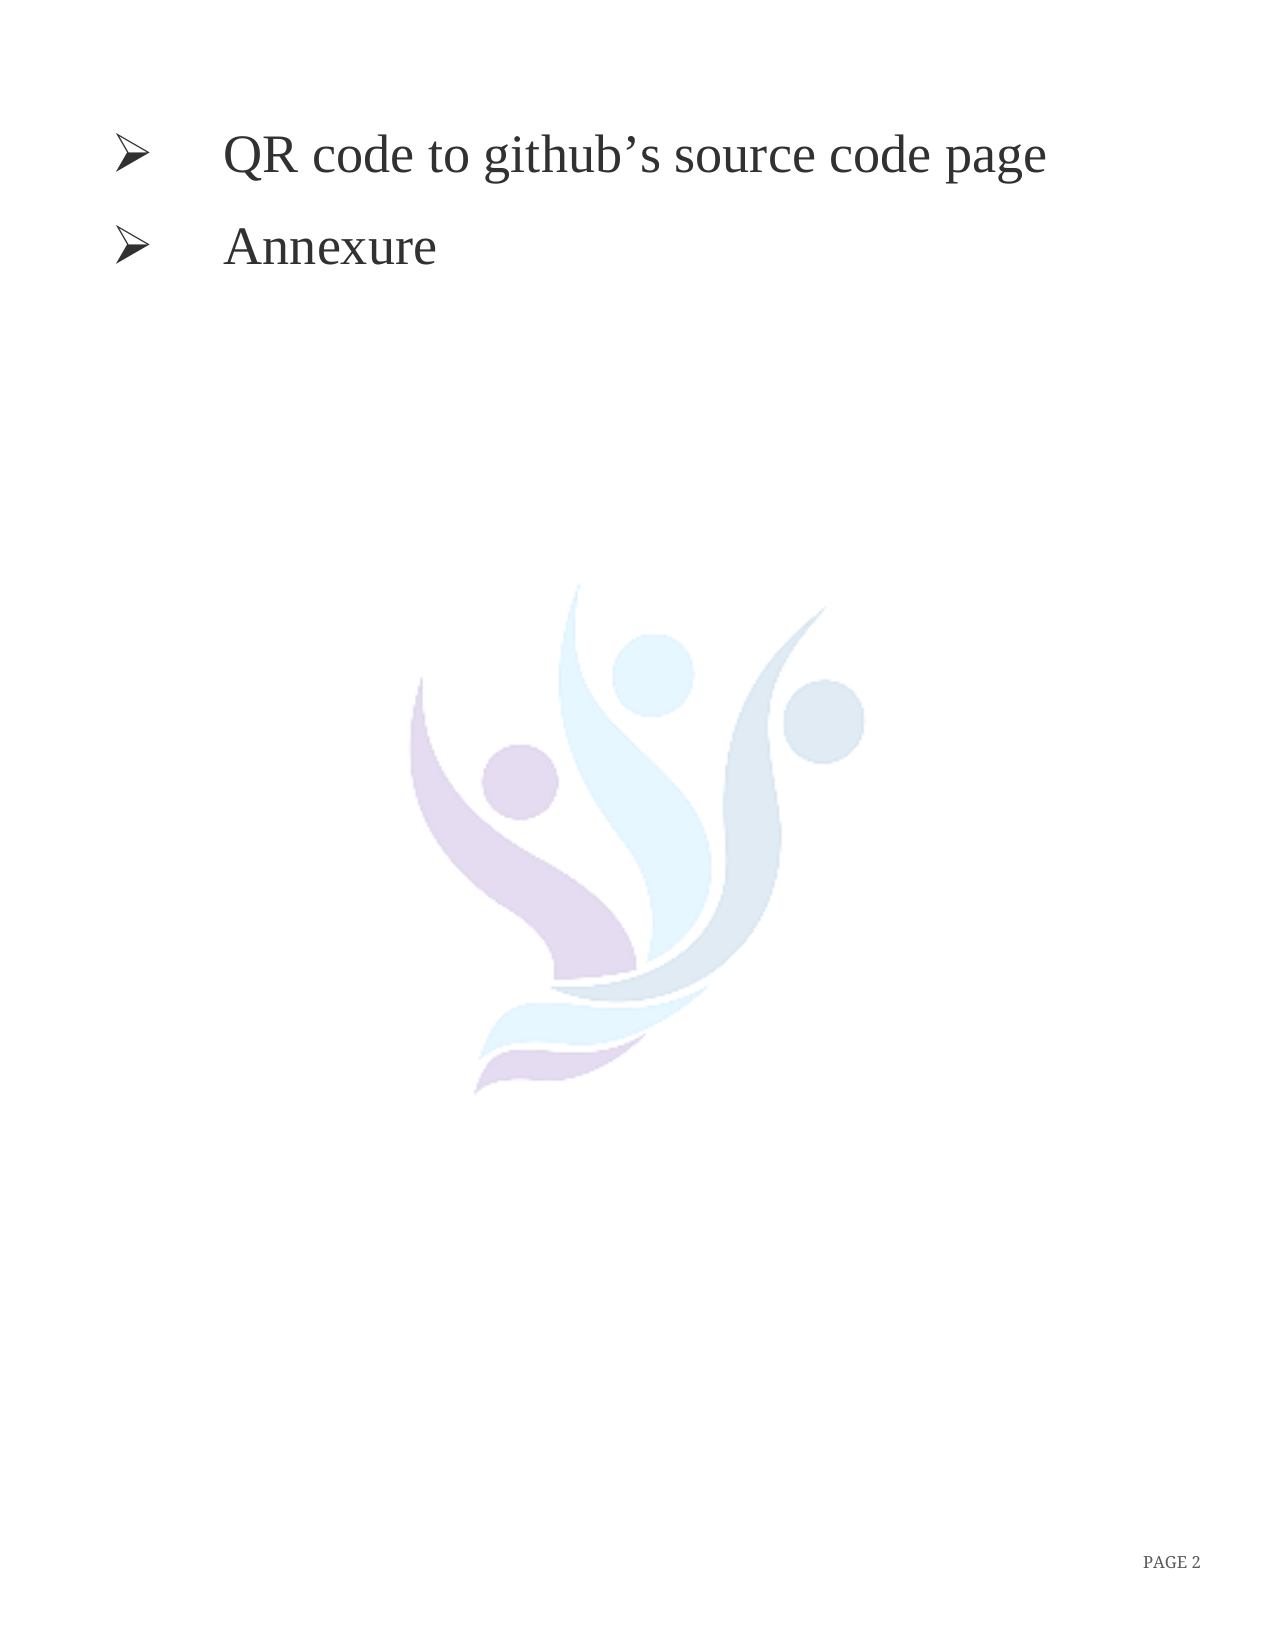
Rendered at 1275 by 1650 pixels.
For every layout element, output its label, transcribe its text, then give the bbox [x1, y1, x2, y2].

list Annexure [111, 214, 1201, 276]
list QR code to github’s source code page [111, 122, 1201, 184]
